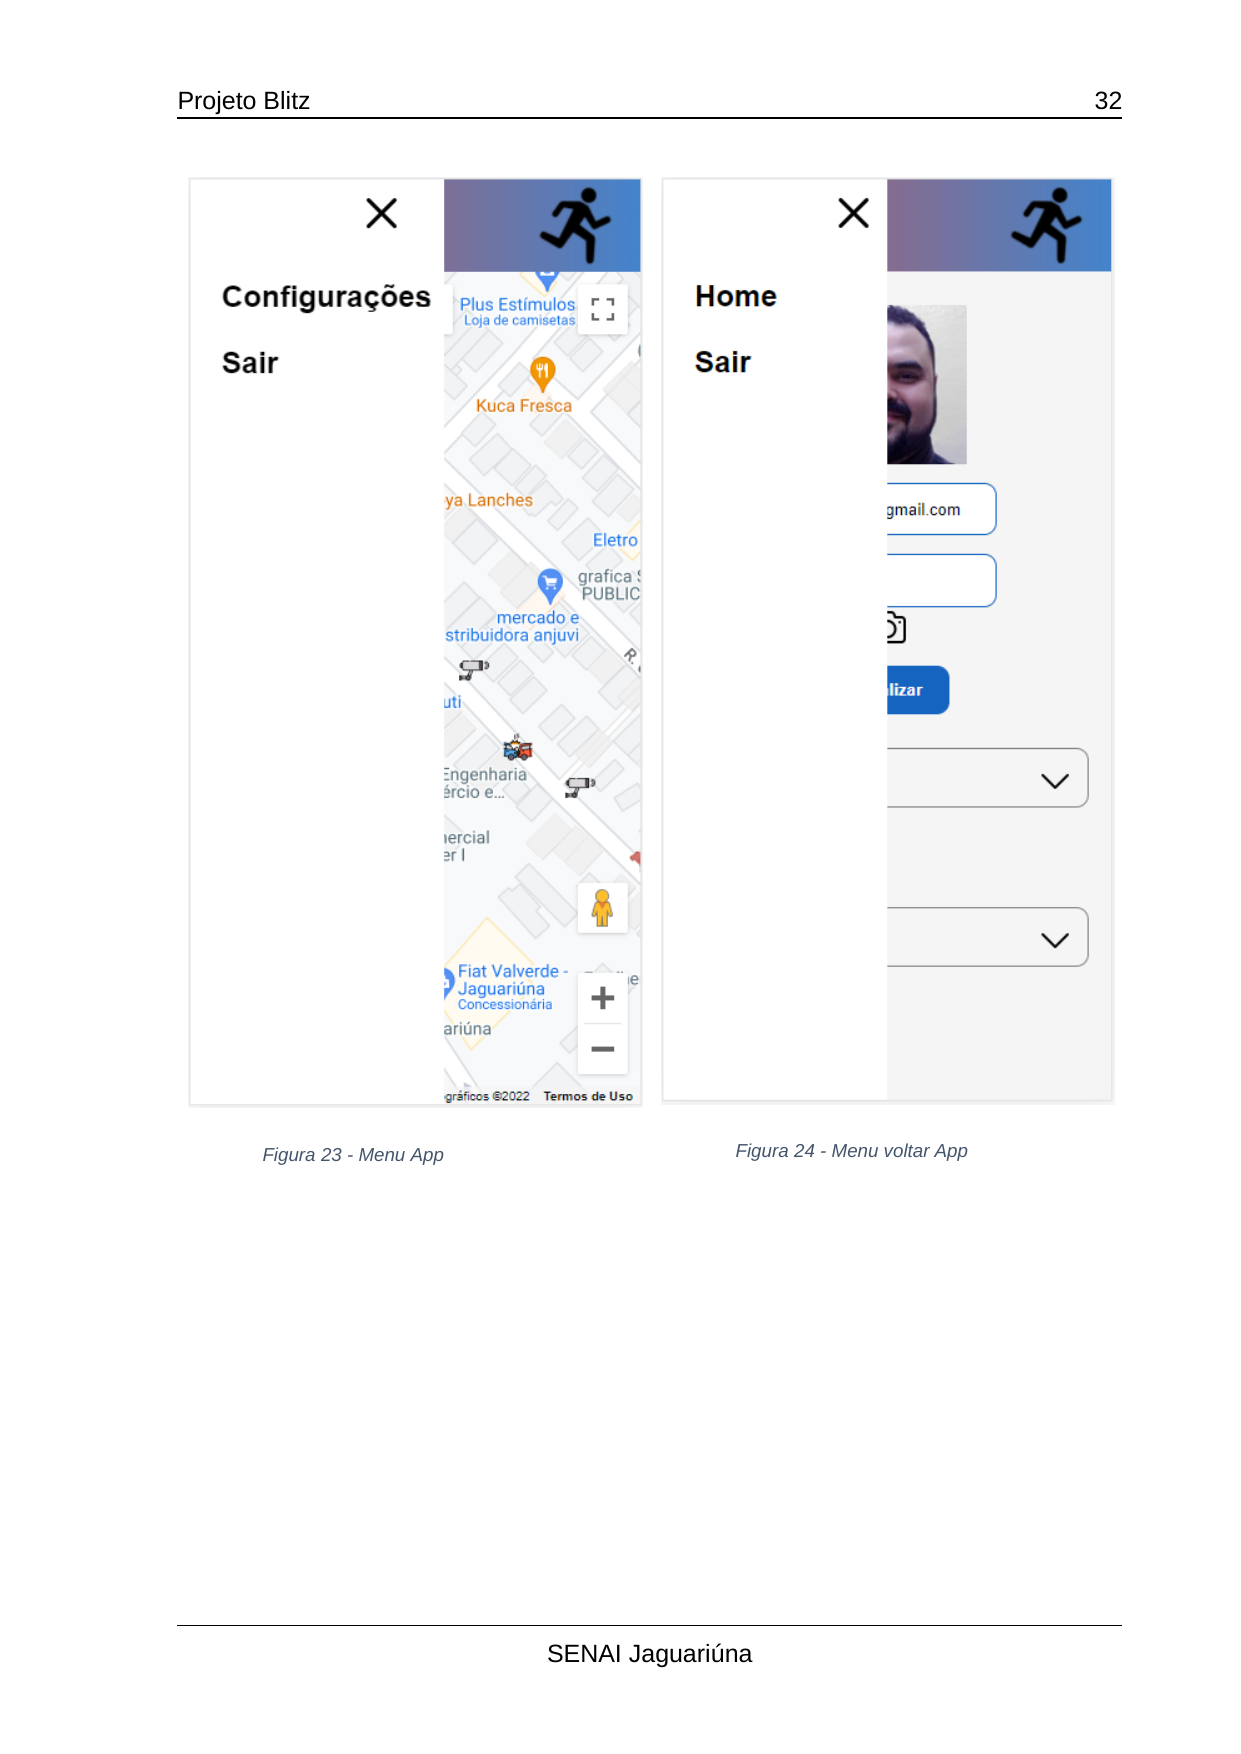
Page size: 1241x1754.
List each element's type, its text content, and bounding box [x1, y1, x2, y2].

picture [188, 177, 643, 1108]
table_header Figura 24 - Menu voltar App [650, 177, 1122, 1186]
picture [661, 177, 1115, 1105]
table_header Figura 23 - Menu App [177, 177, 650, 1186]
